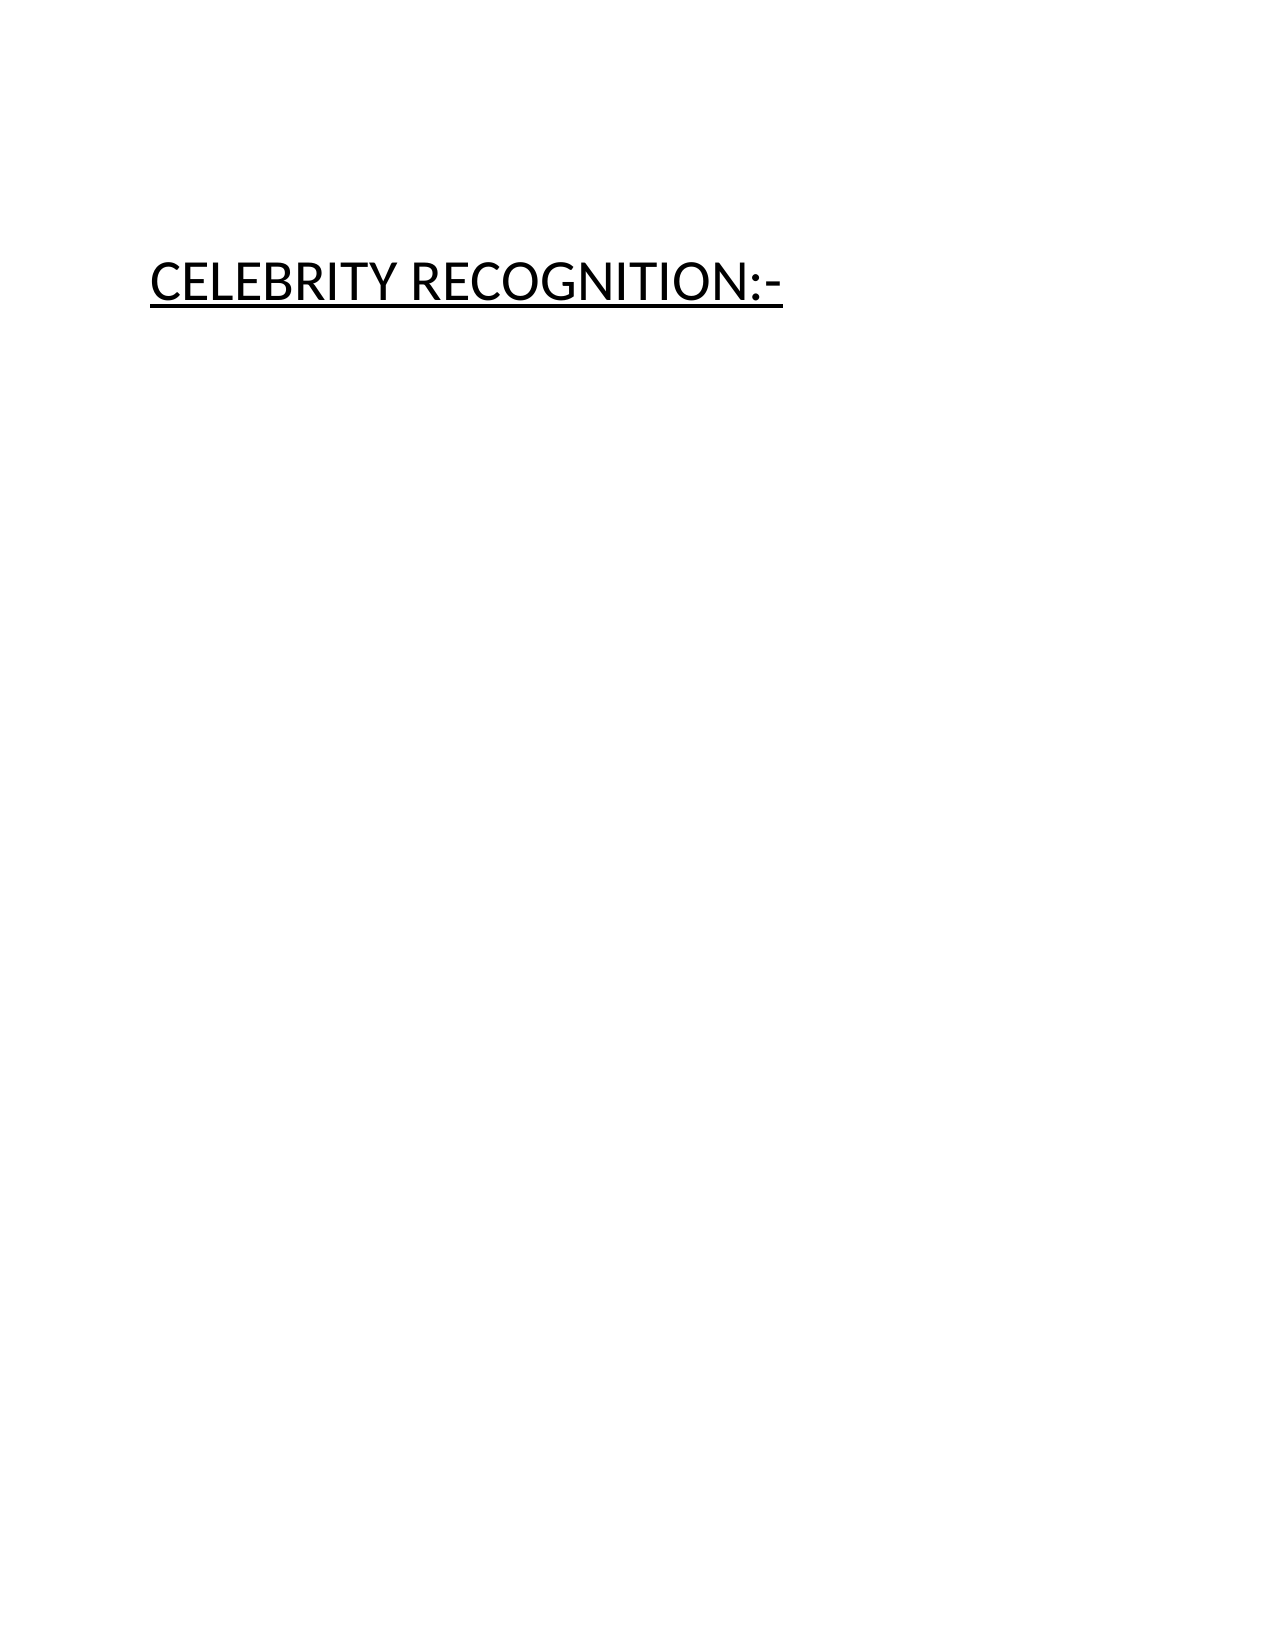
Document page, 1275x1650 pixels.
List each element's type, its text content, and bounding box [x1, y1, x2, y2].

text CELEBRITY RECOGNITION:- [150, 243, 1125, 315]
